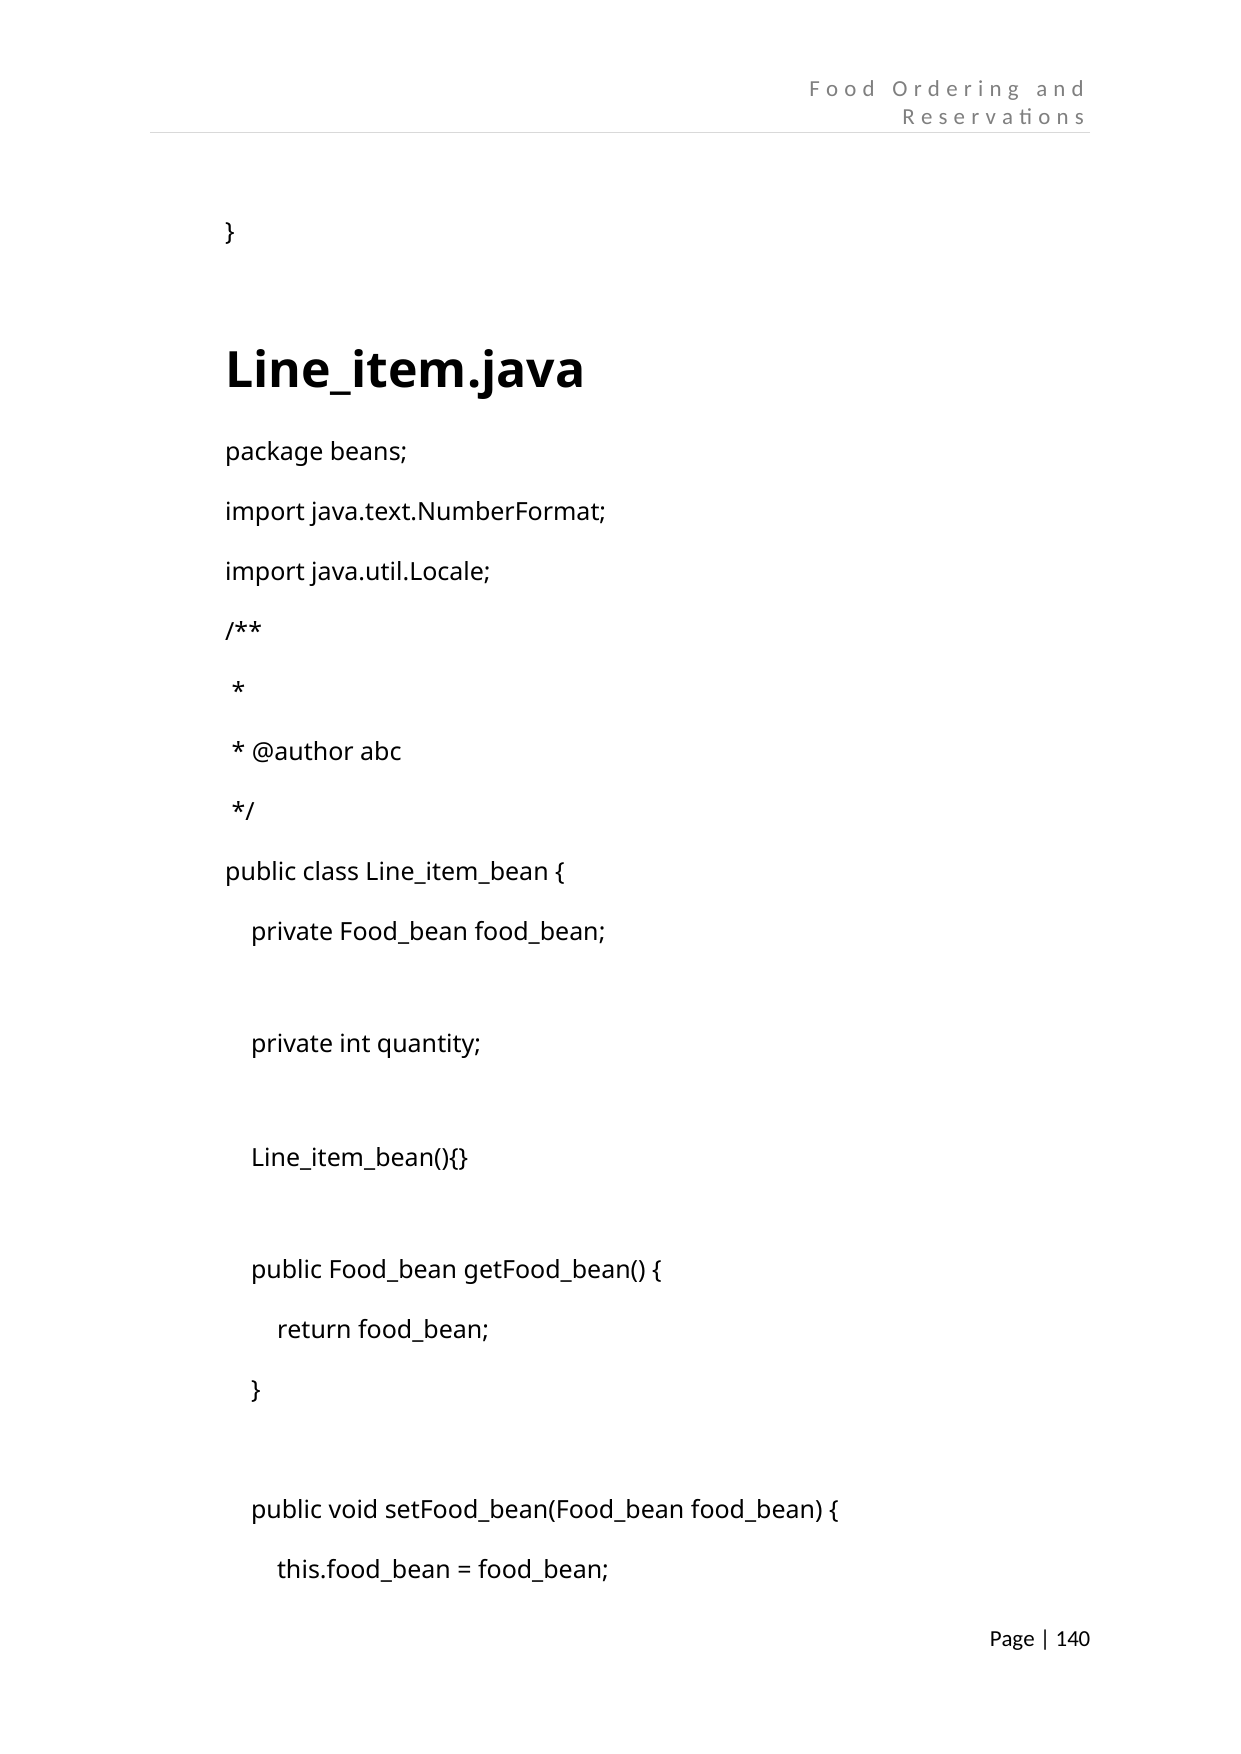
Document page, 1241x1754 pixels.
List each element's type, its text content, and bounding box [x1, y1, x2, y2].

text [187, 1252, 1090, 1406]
text import java.text.NumberFormat; [187, 493, 1090, 527]
text } [187, 214, 1090, 248]
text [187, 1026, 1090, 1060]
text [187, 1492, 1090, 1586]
text package beans; [187, 433, 1090, 467]
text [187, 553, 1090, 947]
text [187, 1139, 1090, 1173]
text Line_item.java [187, 334, 1090, 402]
